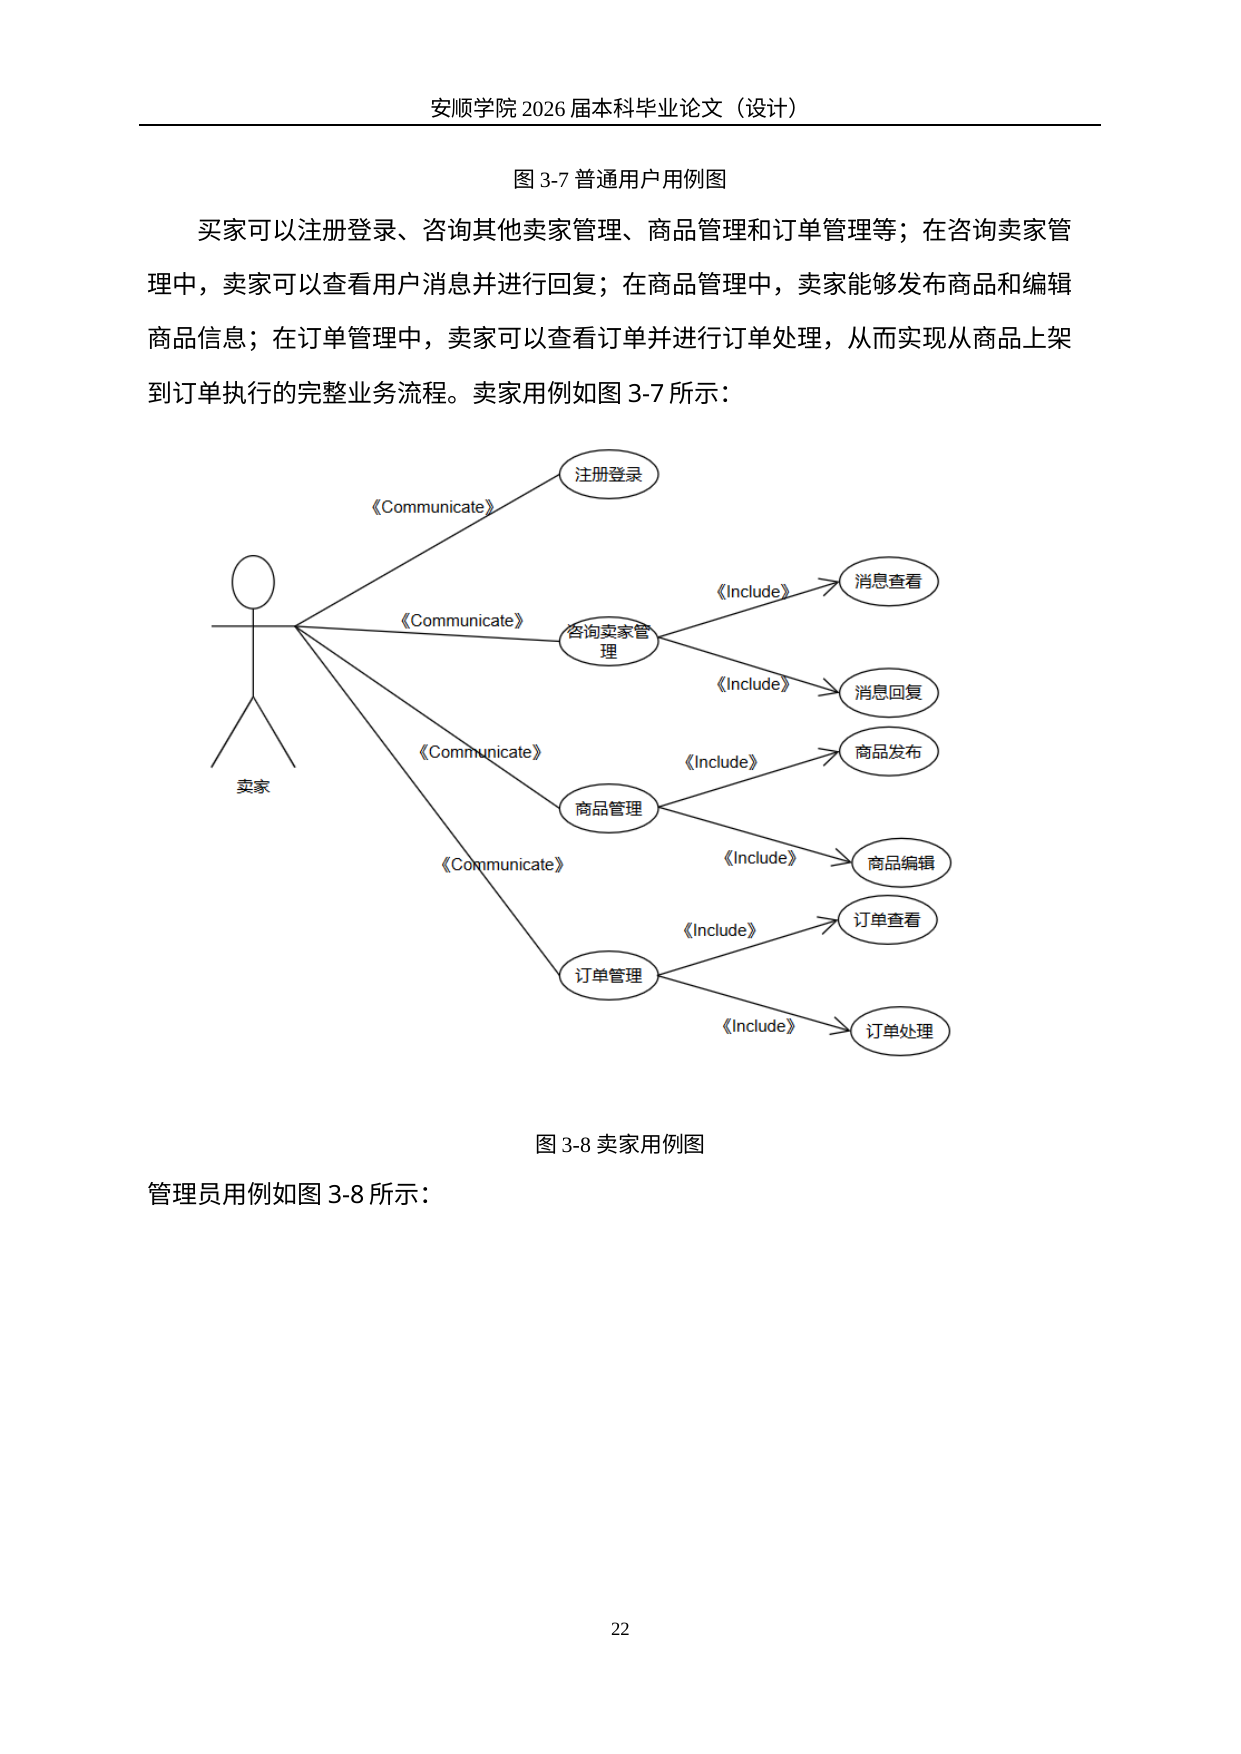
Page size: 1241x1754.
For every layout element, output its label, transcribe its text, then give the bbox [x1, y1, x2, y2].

text 管理员用例如图3-8所示： [148, 1174, 1092, 1211]
picture [147, 427, 1093, 1112]
text 买家可以注册登录、咨询其他卖家管理、商品管理和订单管理等；在咨询卖家管理中，卖家可以查看用户消息并进行回复；在商品管理中，卖家能够发布商品和编辑商品信息；在订单管理中，卖家可以查看订单并进行订单处理，从而实现从商品上架到订单执行的完整业务流程。卖家用例如图3-7所示： [148, 210, 1092, 409]
